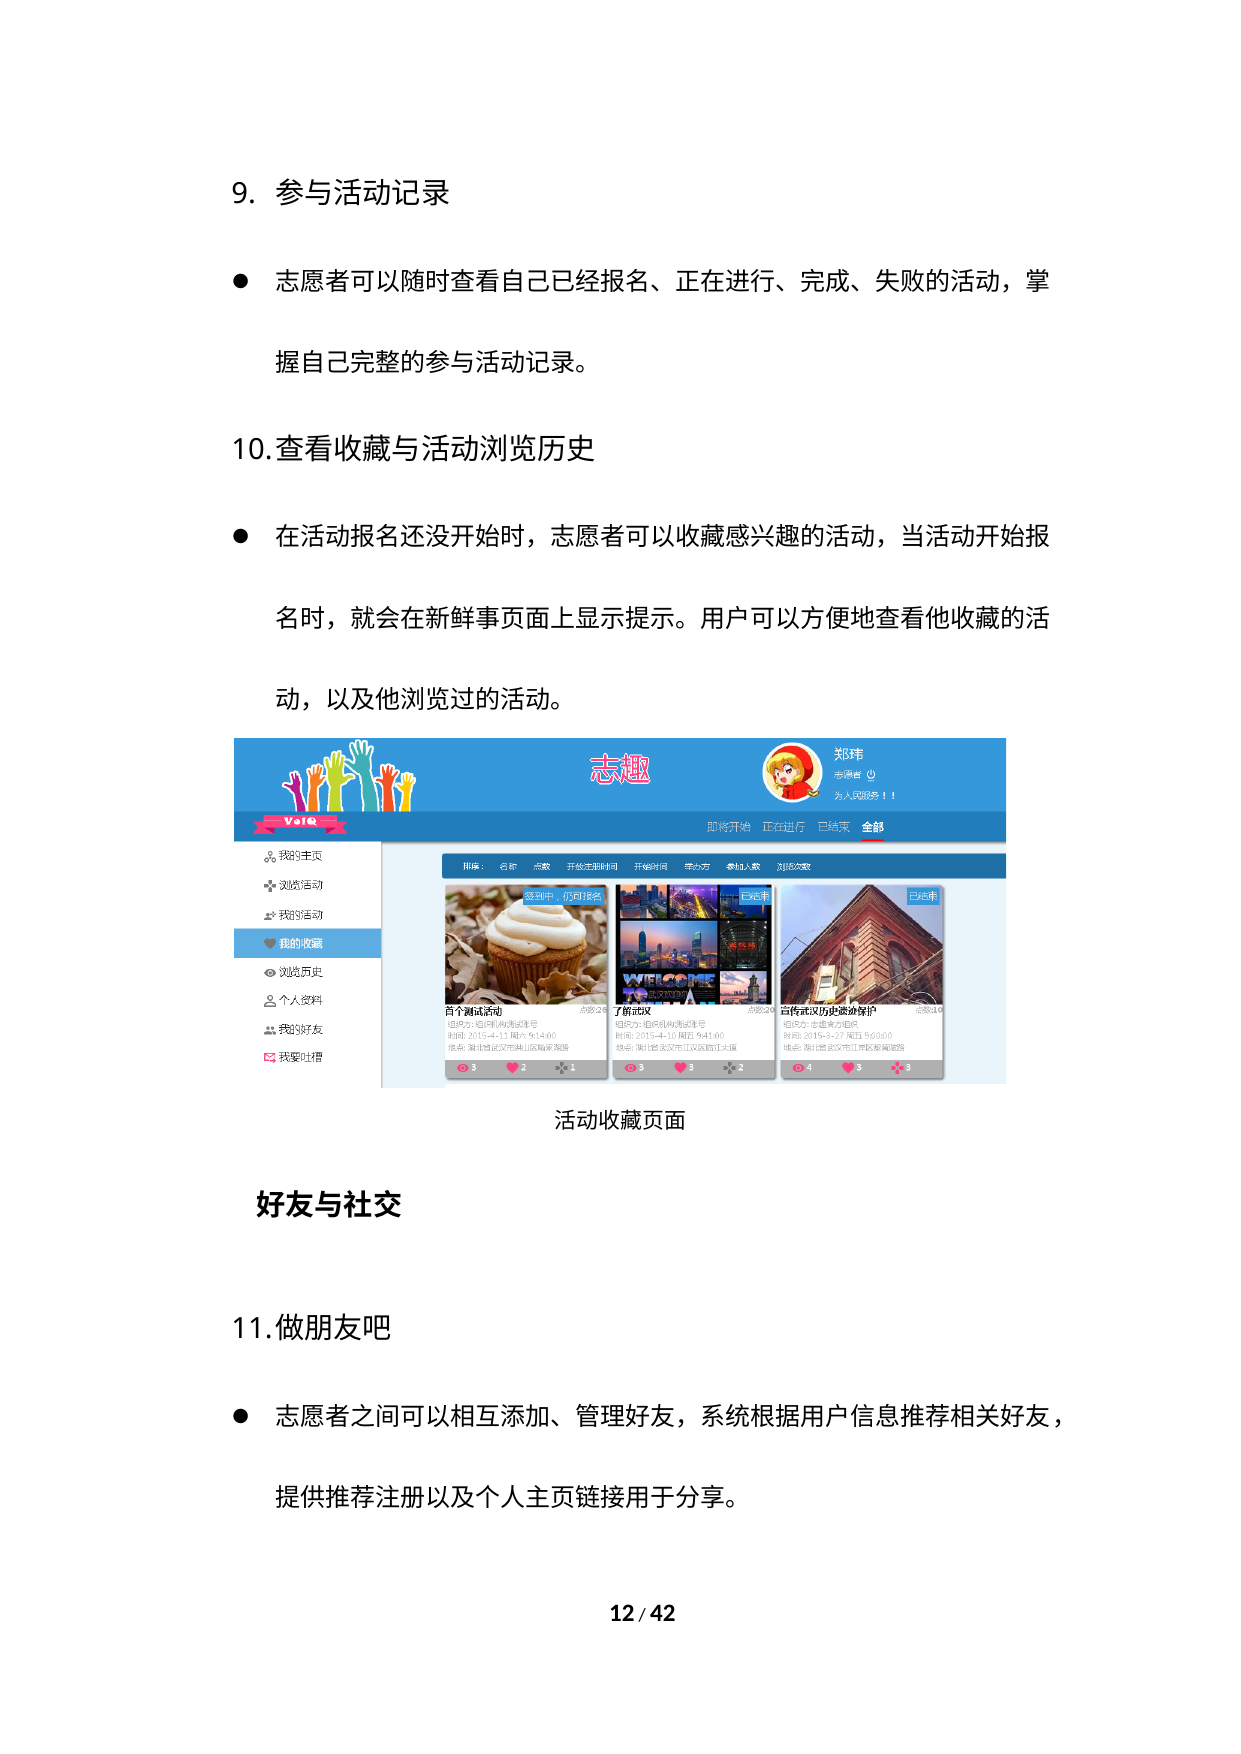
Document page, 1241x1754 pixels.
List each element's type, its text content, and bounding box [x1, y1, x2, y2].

subtitle 做朋友吧 [231, 1293, 1053, 1358]
list 在活动报名还没开始时，志愿者可以收藏感兴趣的活动，当活动开始报名时，就会在新鲜事页面上显示提示。用户可以方便地查看他收藏的活动，以及他浏览过的活动。 [231, 502, 1053, 730]
text 活动收藏页面 [187, 1103, 1053, 1136]
picture [234, 738, 1007, 1088]
subtitle 参与活动记录 [231, 158, 1053, 223]
subtitle 好友与社交 [212, 1171, 1053, 1236]
list 志愿者之间可以相互添加、管理好友，系统根据用户信息推荐相关好友，提供推荐注册以及个人主页链接用于分享。 [231, 1382, 1053, 1528]
list 志愿者可以随时查看自己已经报名、正在进行、完成、失败的活动，掌握自己完整的参与活动记录。 [231, 247, 1053, 393]
subtitle 查看收藏与活动浏览历史 [231, 414, 1053, 479]
